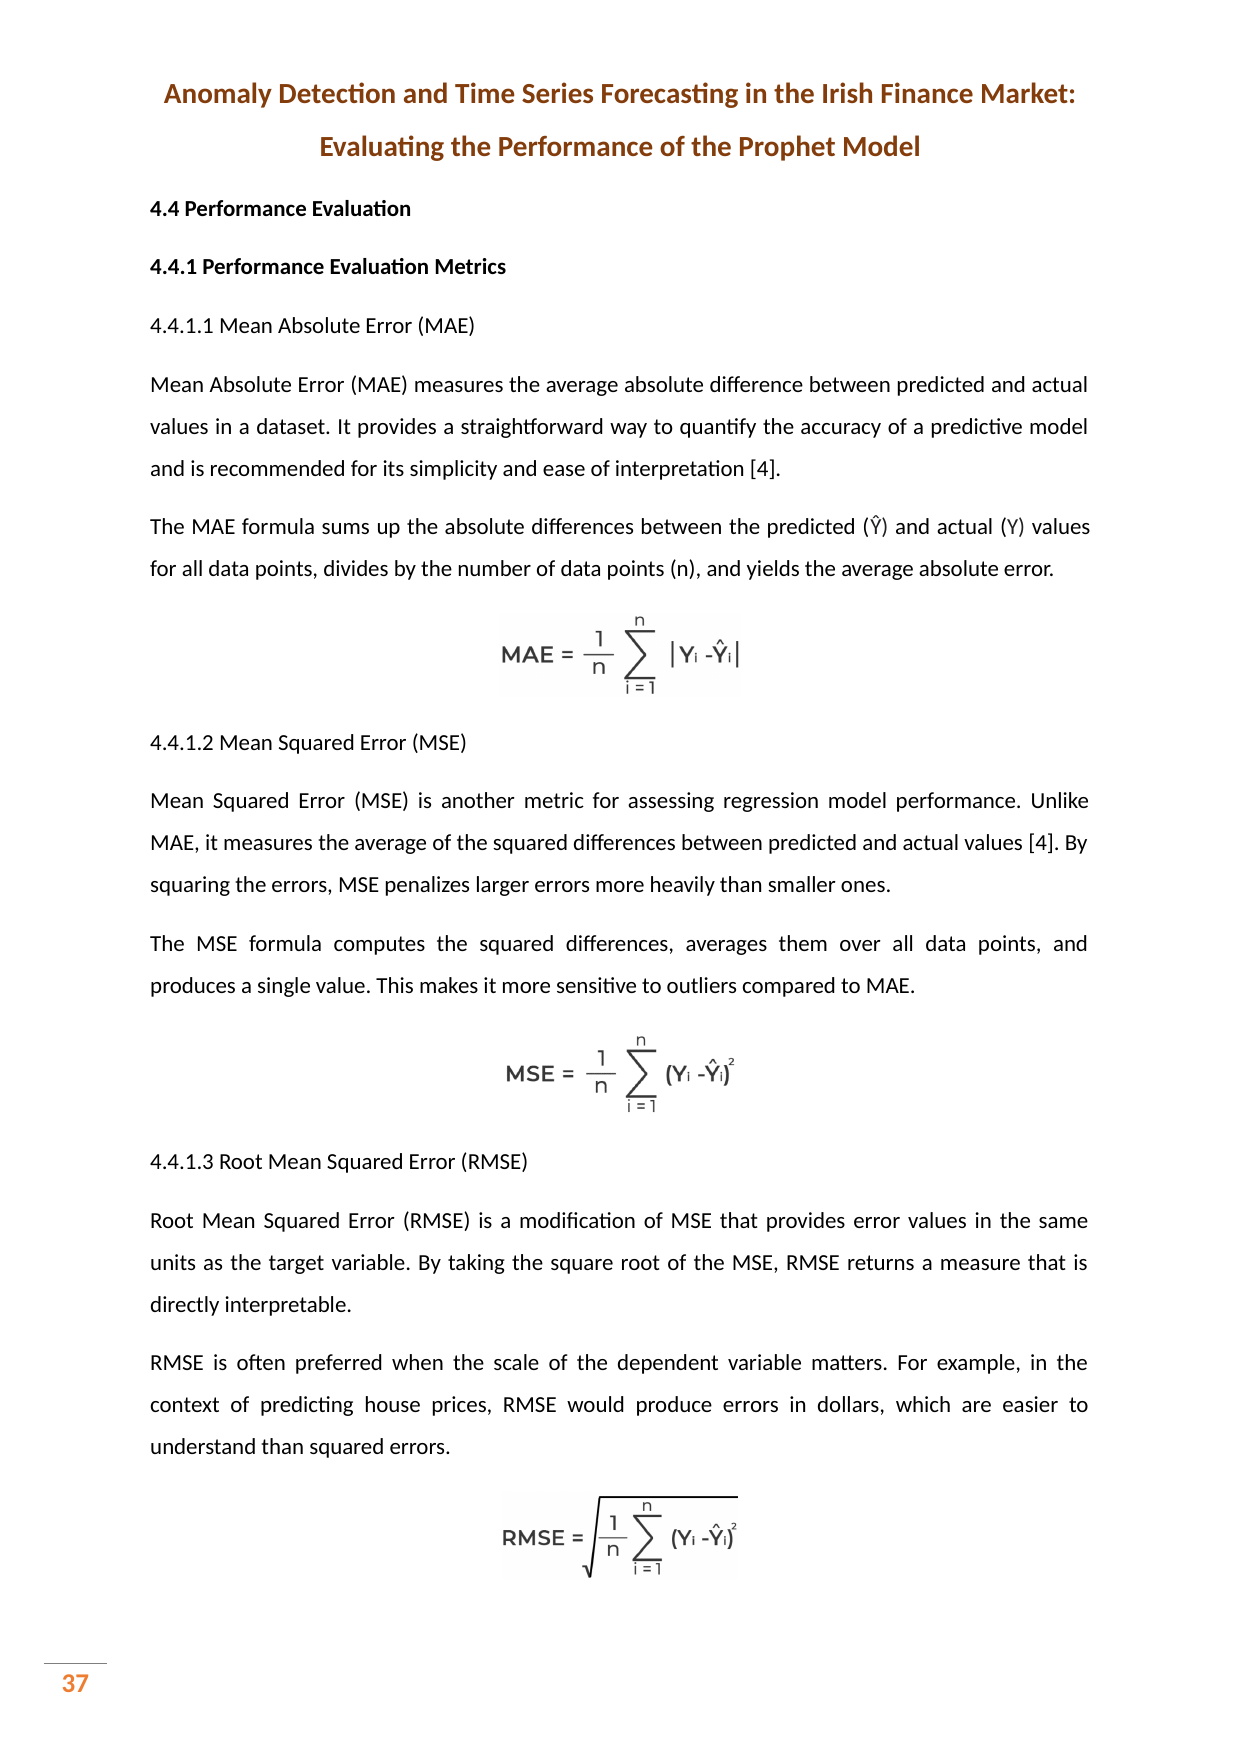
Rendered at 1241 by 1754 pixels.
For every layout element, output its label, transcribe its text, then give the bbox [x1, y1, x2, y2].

text 4.4.1 Performance Evaluation Metrics [150, 252, 1090, 281]
text The MSE formula computes the squared differences, averages them over all data points, and produces a single value. This makes it more sensitive to outliers compared to MAE. [150, 929, 1090, 999]
picture [499, 613, 742, 697]
text The MAE formula sums up the absolute differences between the predicted (Ŷ) and actual (Y) values for all data points, divides by the number of data points (n), and yields the average absolute error. [150, 512, 1090, 582]
text 4.4.1.3 Root Mean Squared Error (RMSE) [150, 1147, 1090, 1175]
picture [505, 1029, 735, 1117]
text 4.4 Performance Evaluation [150, 194, 1090, 222]
text Mean Squared Error (MSE) is another metric for assessing regression model performance. Unlike MAE, it measures the average of the squared differences between predicted and actual values [4]. By squaring the errors, MSE penalizes larger errors more heavily than smaller ones. [150, 786, 1090, 898]
text Mean Absolute Error (MAE) measures the average absolute difference between predicted and actual values in a dataset. It provides a straightforward way to quantify the accuracy of a predictive model and is recommended for its simplicity and ease of interpretation [4]. [150, 370, 1090, 482]
text 4.4.1.2 Mean Squared Error (MSE) [150, 728, 1090, 756]
text RMSE is often preferred when the scale of the dependent variable matters. For example, in the context of predicting house prices, RMSE would produce errors in dollars, which are easier to understand than squared errors. [150, 1348, 1090, 1461]
text 4.4.1.1 Mean Absolute Error (MAE) [150, 311, 1090, 339]
text Root Mean Squared Error (RMSE) is a modification of MSE that provides error values in the same units as the target variable. By taking the square root of the MSE, RMSE returns a measure that is directly interpretable. [150, 1206, 1090, 1318]
picture [502, 1491, 738, 1580]
